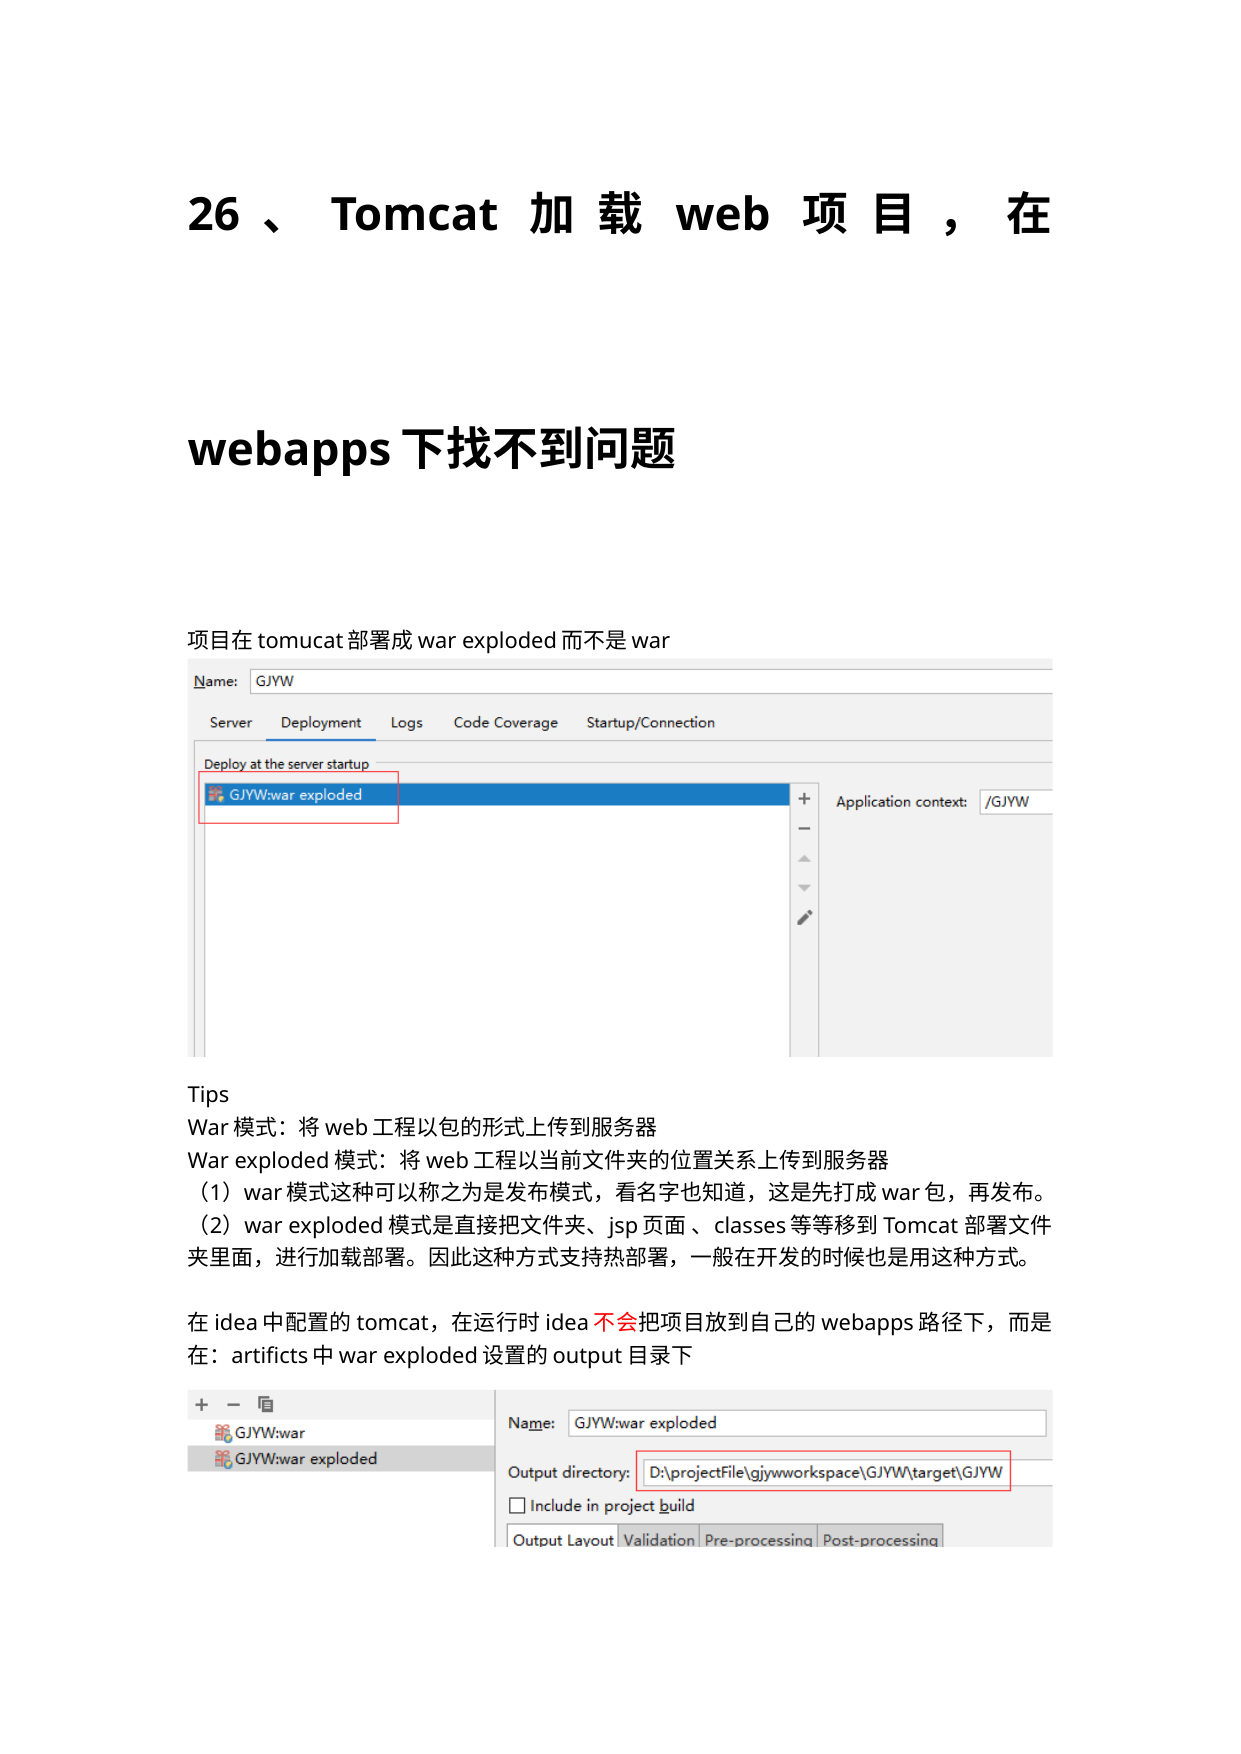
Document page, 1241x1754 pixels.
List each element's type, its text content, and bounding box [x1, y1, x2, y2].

text War模式：将web工程以包的形式上传到服务器 [187, 1110, 1053, 1142]
subtitle 26、Tomcat加载web项目，在webapps下找不到问题 [187, 162, 1053, 494]
text 在idea中配置的tomcat，在运行时idea不会把项目放到自己的webapps路径下，而是在：artificts中war exploded设置的output 目录下 [187, 1305, 1053, 1370]
text War exploded模式：将web工程以当前文件夹的位置关系上传到服务器 [187, 1142, 1053, 1175]
picture [187, 1370, 1053, 1547]
picture [187, 655, 1053, 1057]
text 项目在tomucat部署成war exploded而不是war [187, 622, 1053, 655]
text （1）war模式这种可以称之为是发布模式，看名字也知道，这是先打成war包，再发布。 [187, 1175, 1053, 1207]
text （2）war exploded模式是直接把文件夹、jsp页面 、classes等等移到Tomcat 部署文件夹里面，进行加载部署。因此这种方式支持热部署，一般在开发的时候也是用这种方式。 [187, 1207, 1053, 1272]
text Tips [187, 1077, 1053, 1110]
